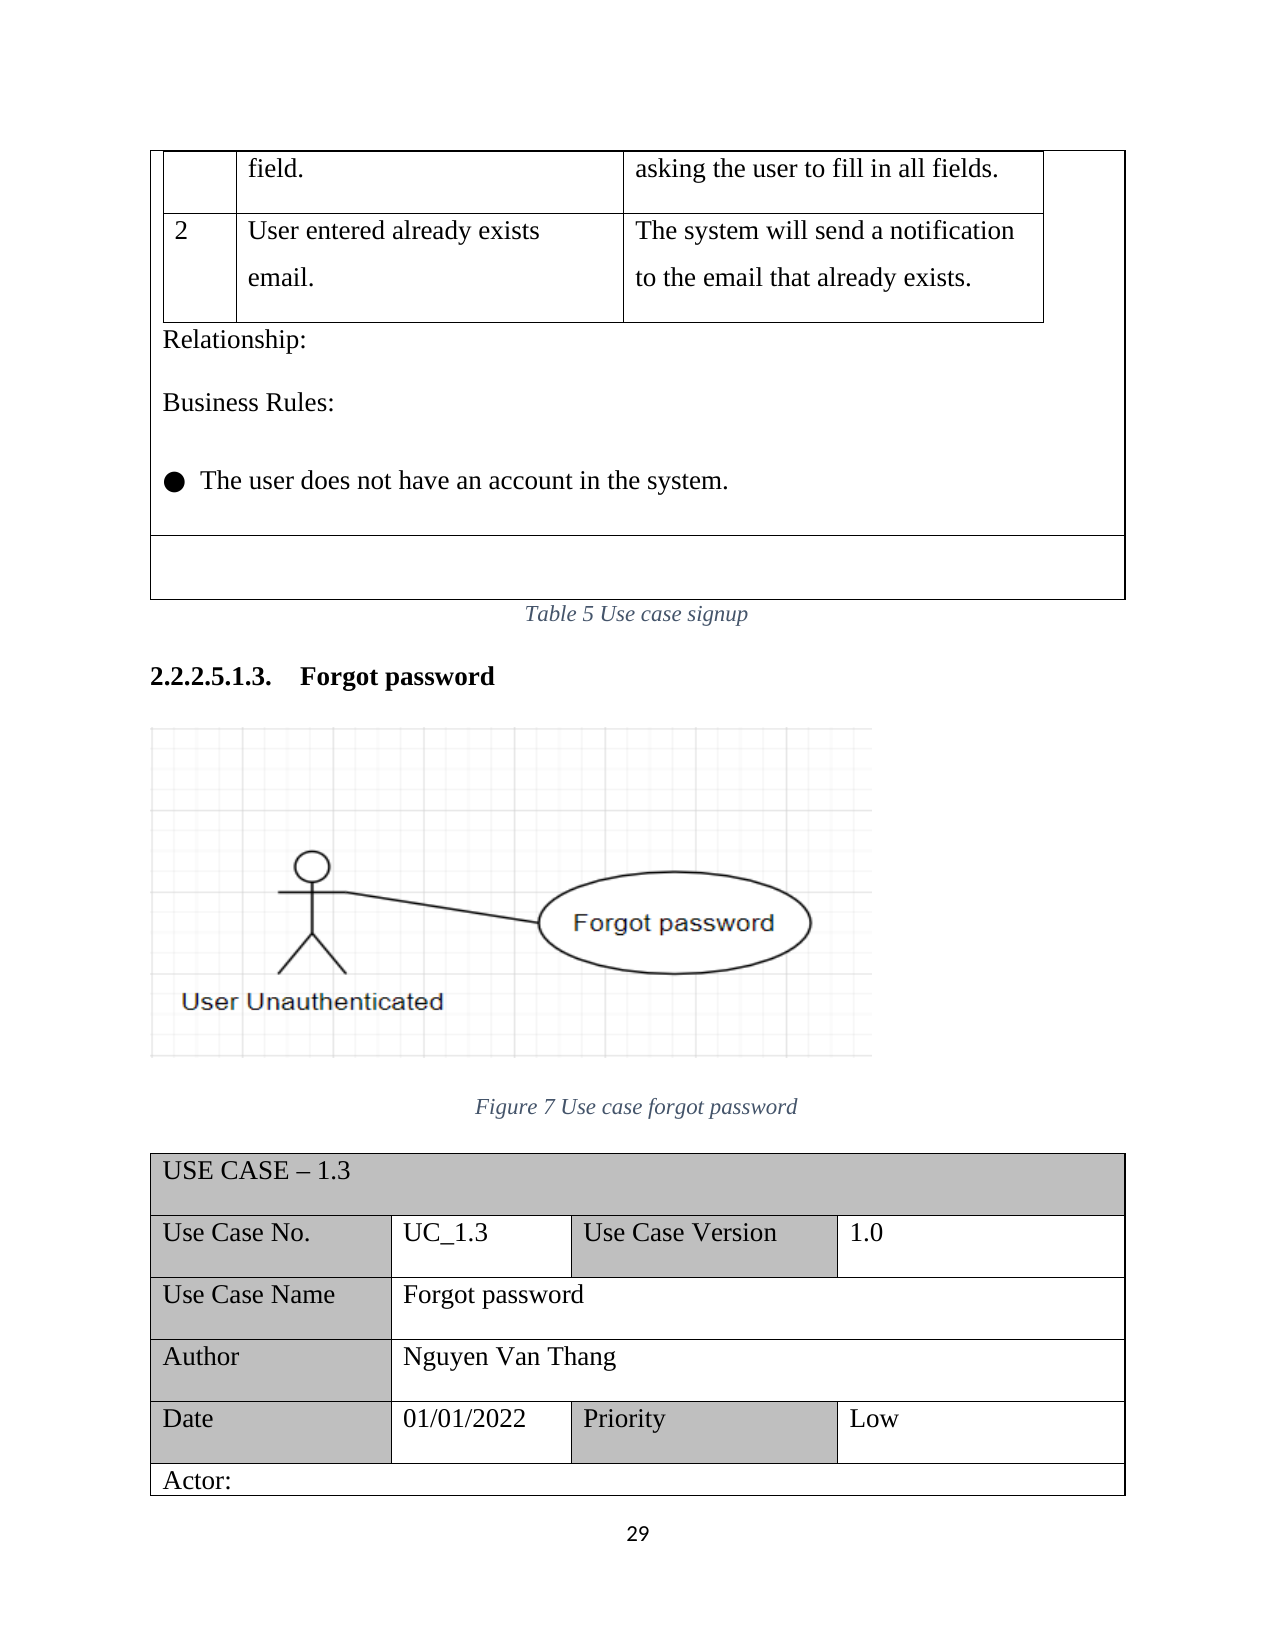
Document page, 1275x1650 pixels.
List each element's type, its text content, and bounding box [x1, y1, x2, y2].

table_cell Use Case Version [572, 1216, 837, 1277]
table_cell UC_1.3 [392, 1216, 571, 1277]
table_cell 1.0 [838, 1216, 1124, 1277]
table_cell Use Case Name [151, 1278, 391, 1339]
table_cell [151, 1464, 1124, 1495]
text Table 5 Use case signup [150, 600, 1125, 626]
list Forgot password [150, 660, 1125, 692]
table_header USE CASE – 1.3 [151, 1154, 1124, 1215]
table_cell Date [151, 1402, 391, 1463]
table_cell Priority [572, 1402, 837, 1463]
table_cell Low [838, 1402, 1124, 1463]
table_cell Forgot password [392, 1278, 1124, 1339]
table_cell Use Case No. [151, 1216, 391, 1277]
table_cell Nguyen Van Thang [392, 1340, 1124, 1401]
picture [150, 727, 872, 1058]
table_cell Author [151, 1340, 391, 1401]
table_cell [151, 151, 1124, 535]
table_cell 01/01/2022 [392, 1402, 571, 1463]
table_cell [151, 536, 1124, 599]
